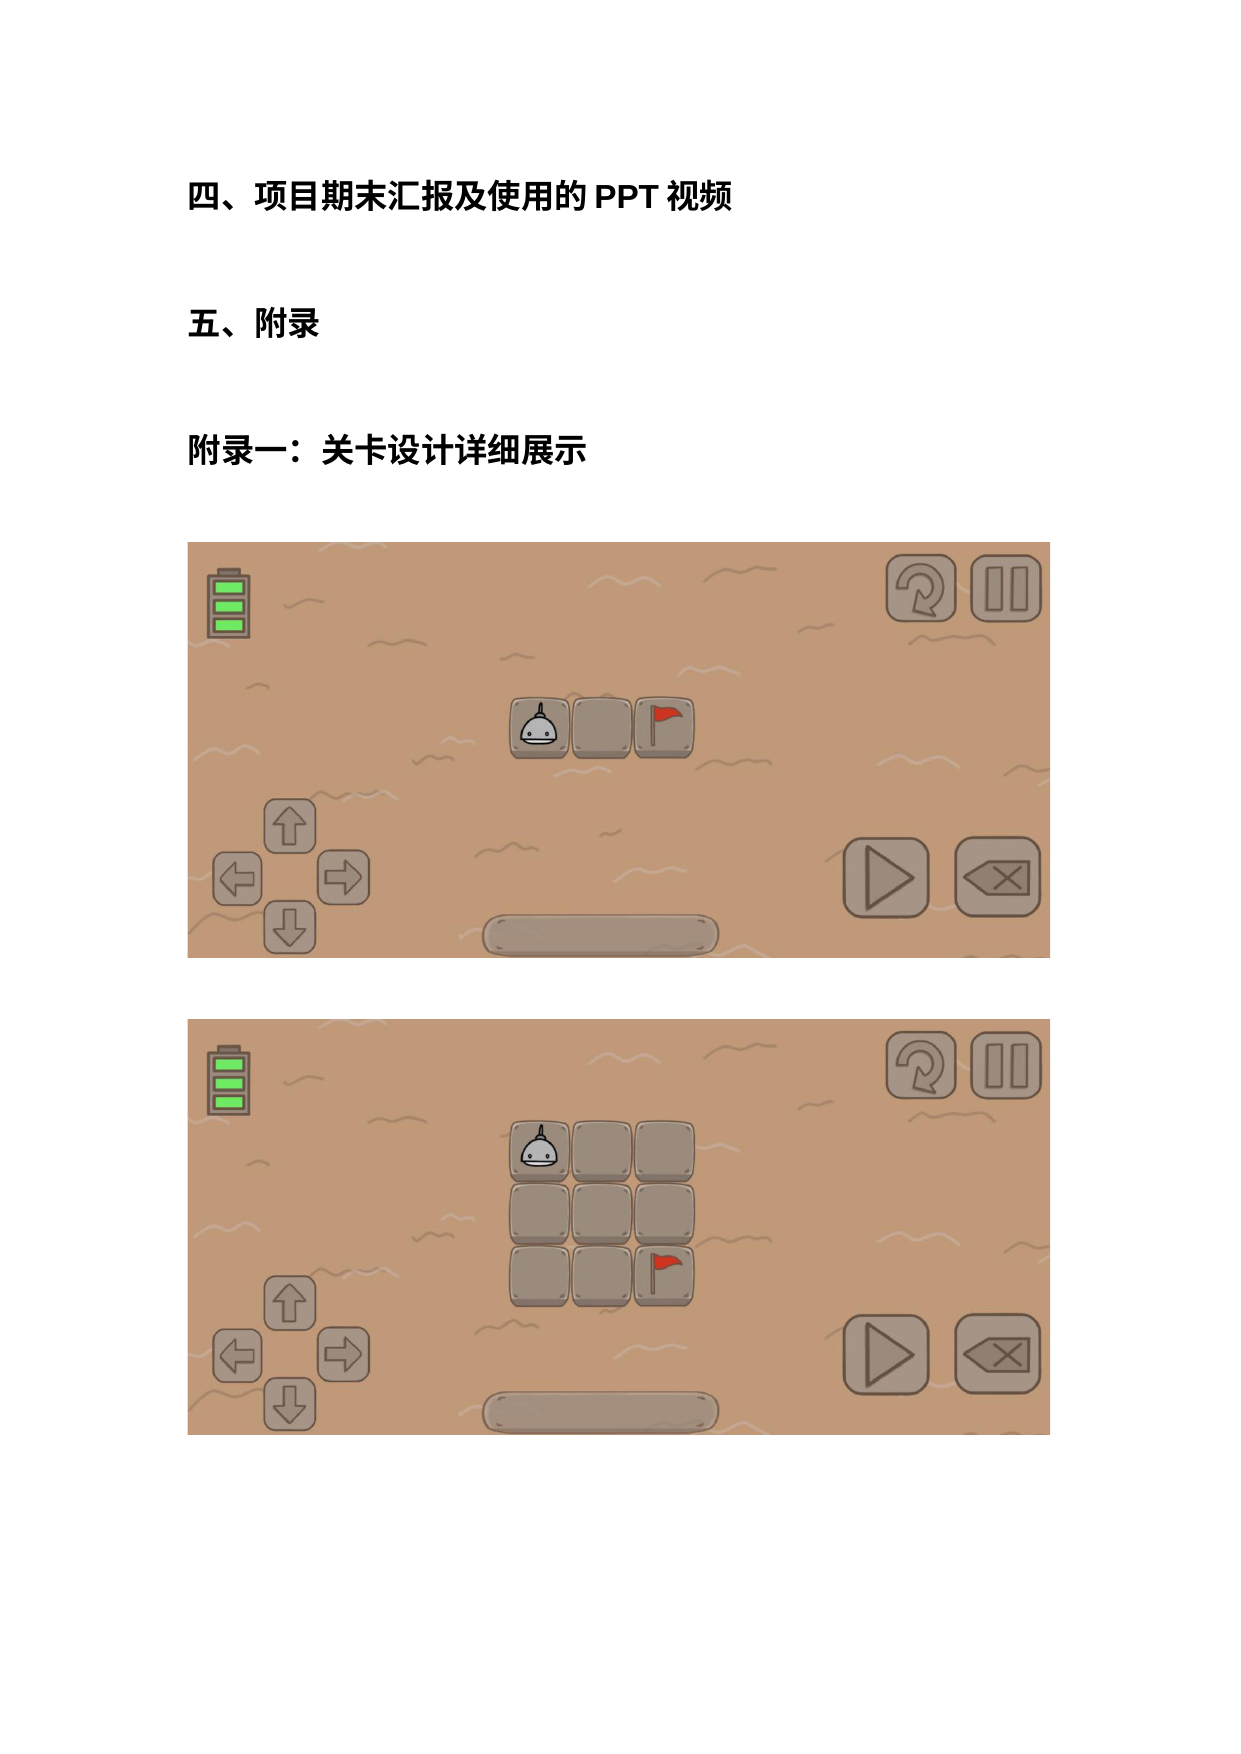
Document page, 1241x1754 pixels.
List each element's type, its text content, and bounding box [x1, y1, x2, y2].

subtitle 附录 [187, 289, 1053, 354]
subtitle 项目期末汇报及使用的PPT视频 [187, 162, 1053, 227]
subtitle 附录一：关卡设计详细展示 [187, 416, 1053, 481]
picture [187, 1019, 1050, 1435]
picture [187, 542, 1050, 958]
